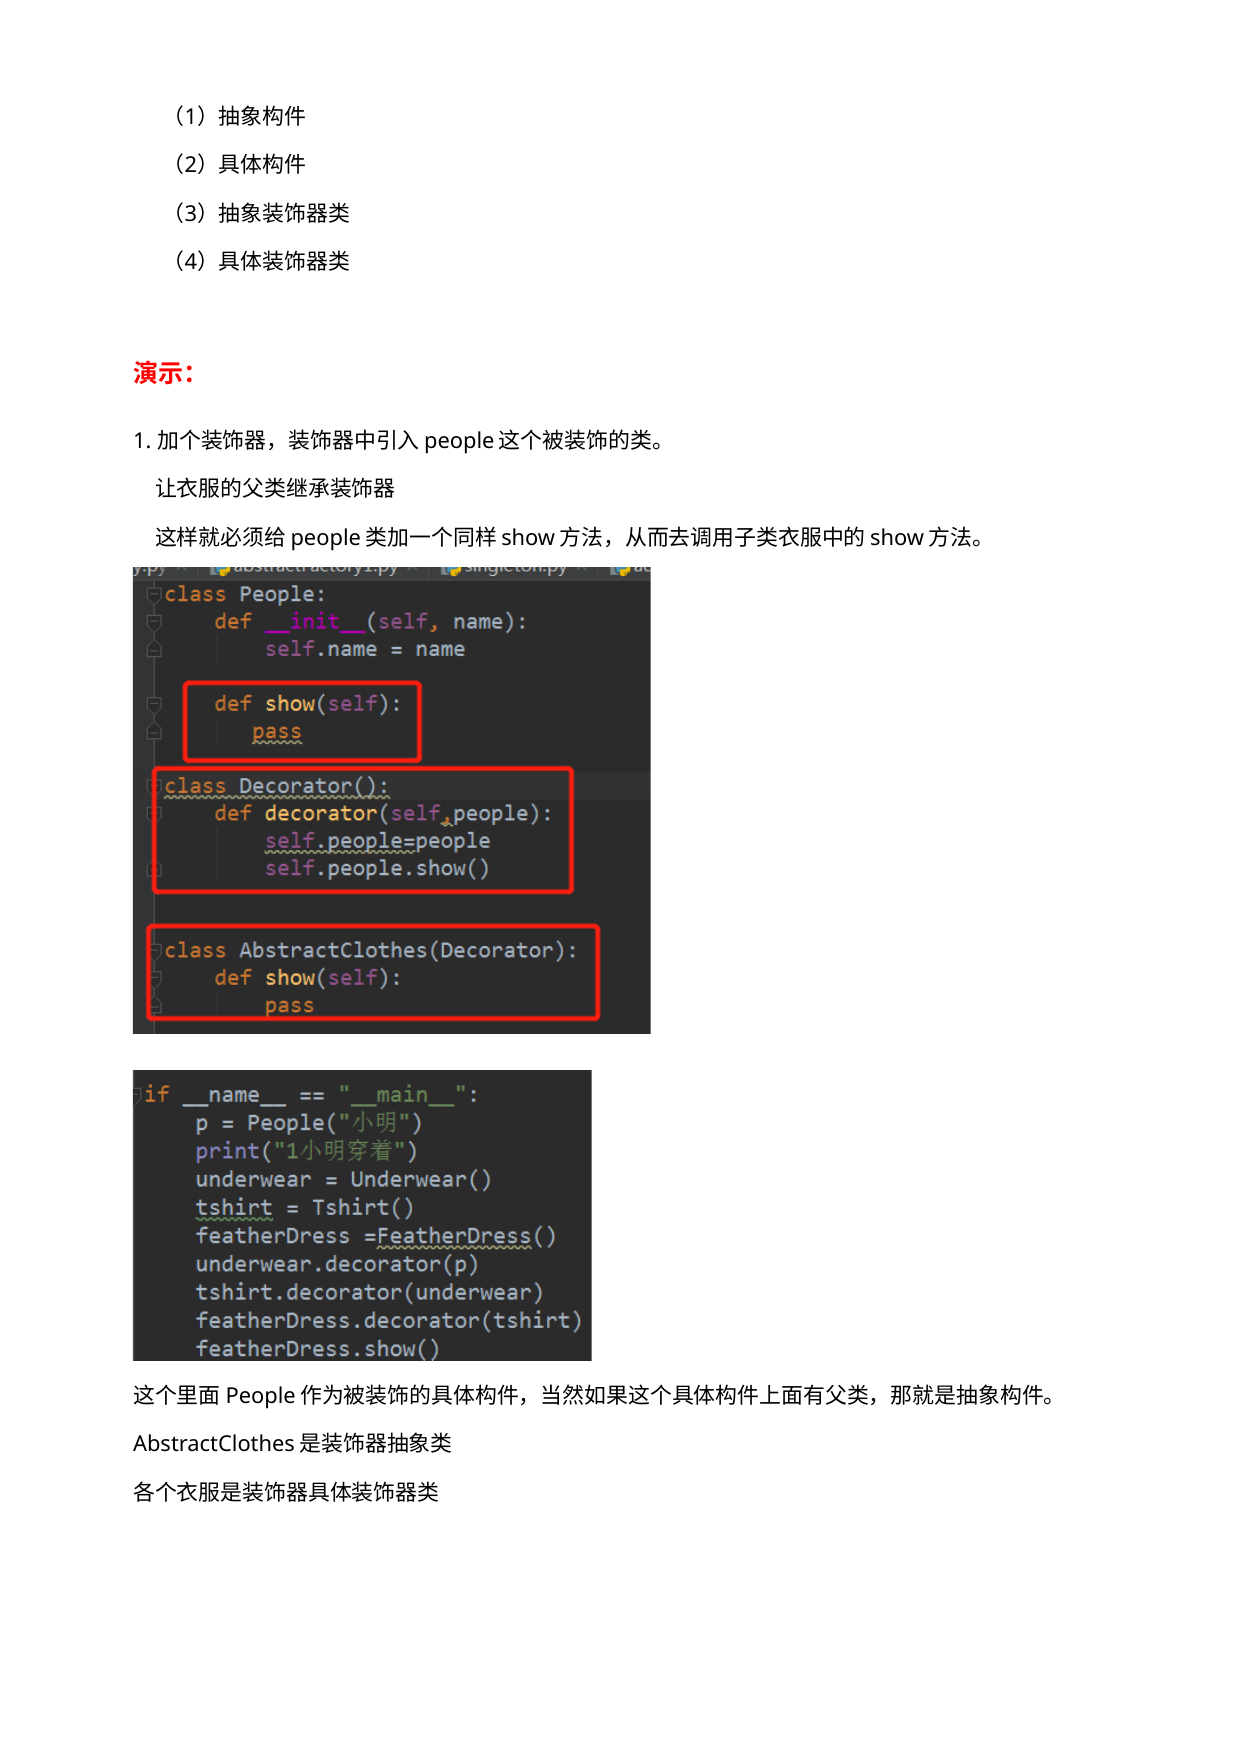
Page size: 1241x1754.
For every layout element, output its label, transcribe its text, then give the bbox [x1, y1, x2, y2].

text 各个衣服是装饰器具体装饰器类 [133, 1474, 1167, 1507]
text 1. 加个装饰器，装饰器中引入people这个被装饰的类。 [133, 423, 1167, 455]
text （1）抽象构件 [133, 99, 1167, 131]
text （3）抽象装饰器类 [133, 195, 1167, 228]
text 让衣服的父类继承装饰器 [133, 471, 1167, 503]
picture [132, 1070, 592, 1361]
text 这个里面 People作为被装饰的具体构件，当然如果这个具体构件上面有父类，那就是抽象构件。 [133, 1377, 1167, 1410]
text （2）具体构件 [133, 147, 1167, 179]
text AbstractClothes是装饰器抽象类 [133, 1426, 1167, 1458]
text 演示： [133, 339, 1167, 404]
picture [132, 567, 651, 1034]
text 这样就必须给people类加一个同样show方法，从而去调用子类衣服中的show方法。 [133, 519, 1167, 552]
text （4）具体装饰器类 [133, 244, 1167, 276]
